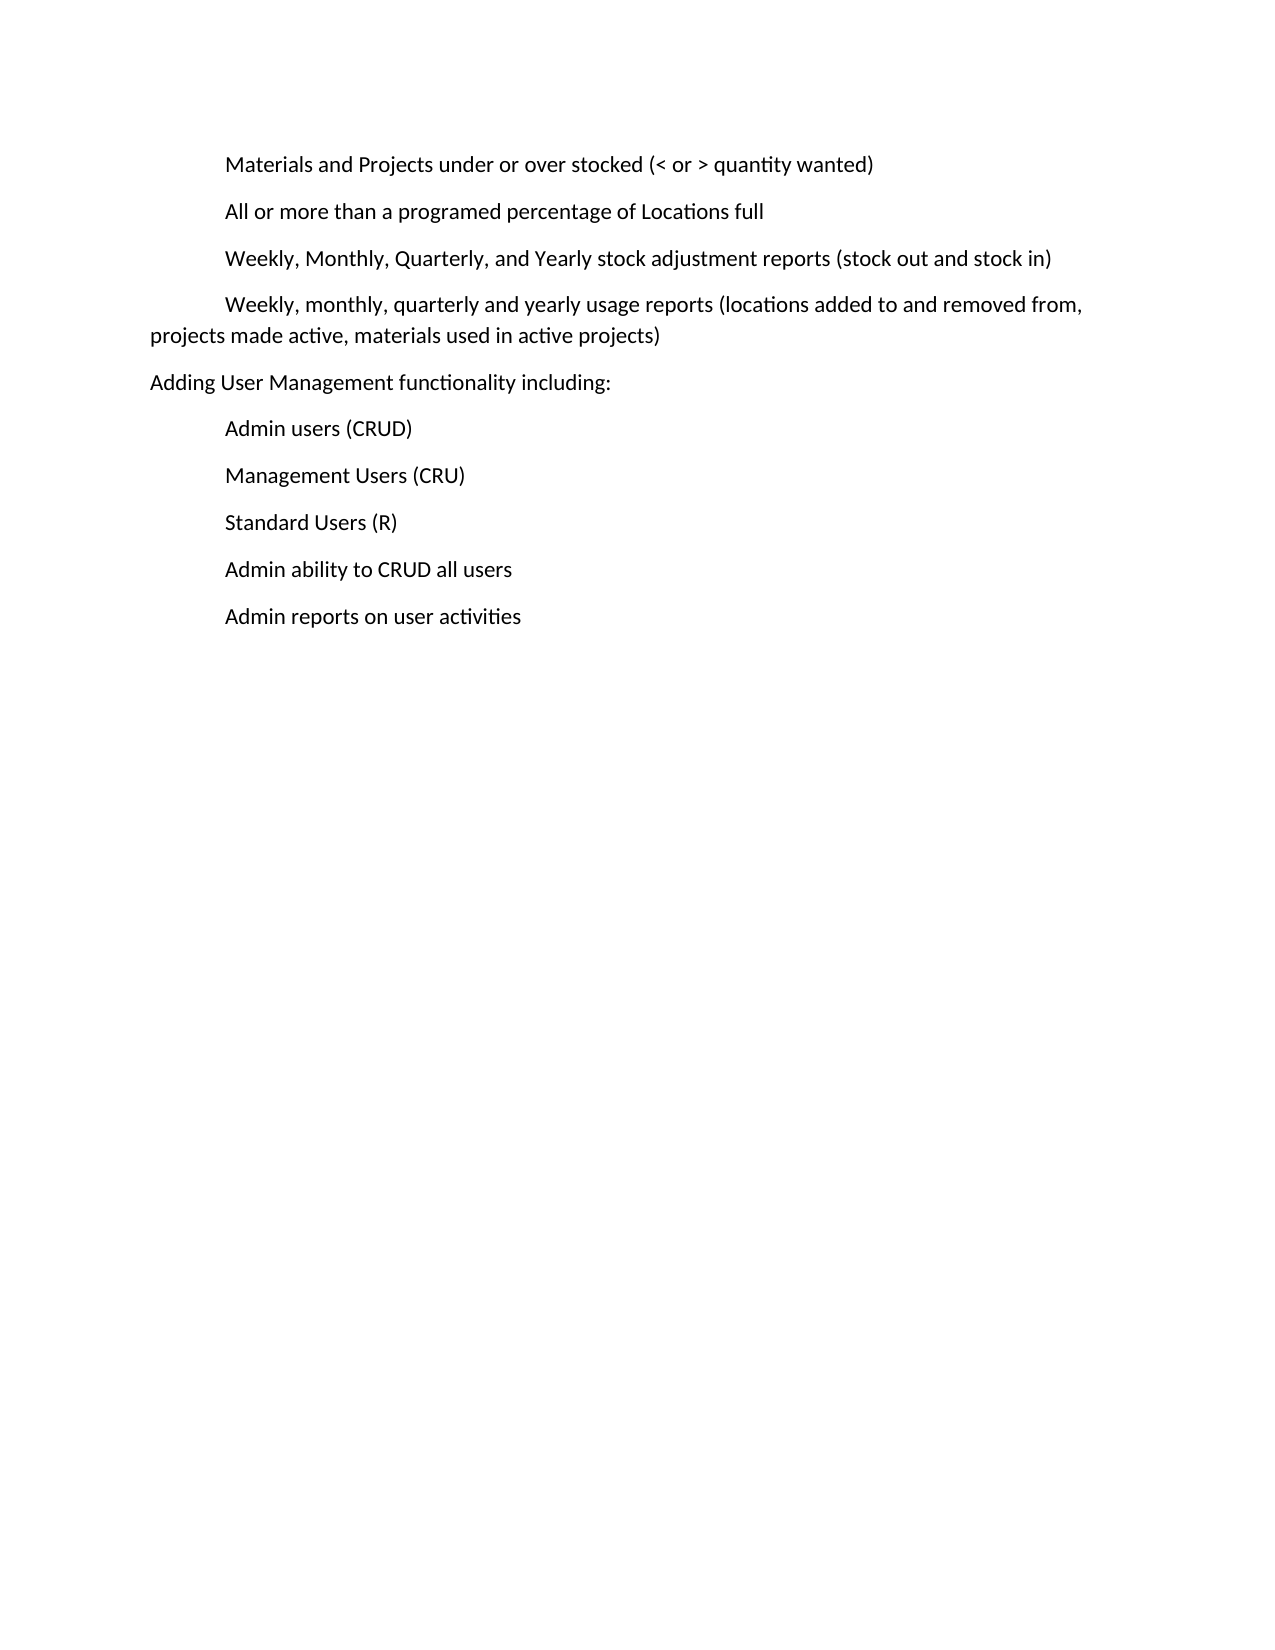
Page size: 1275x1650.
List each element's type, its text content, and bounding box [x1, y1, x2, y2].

text Adding User Management functionality including: [150, 368, 1125, 396]
text Admin users (CRUD) [150, 414, 1125, 443]
text Materials and Projects under or over stocked (< or > quantity wanted) [150, 150, 1125, 178]
text Weekly, Monthly, Quarterly, and Yearly stock adjustment reports (stock out and stock in) [150, 244, 1125, 272]
text All or more than a programed percentage of Locations full [150, 197, 1125, 225]
text Admin reports on user activities [150, 602, 1125, 630]
text Management Users (CRU) [150, 461, 1125, 489]
text Weekly, monthly, quarterly and yearly usage reports (locations added to and removed from, projects made active, materials used in active projects) [150, 291, 1125, 349]
text Admin ability to CRUD all users [150, 555, 1125, 583]
text Standard Users (R) [150, 508, 1125, 536]
